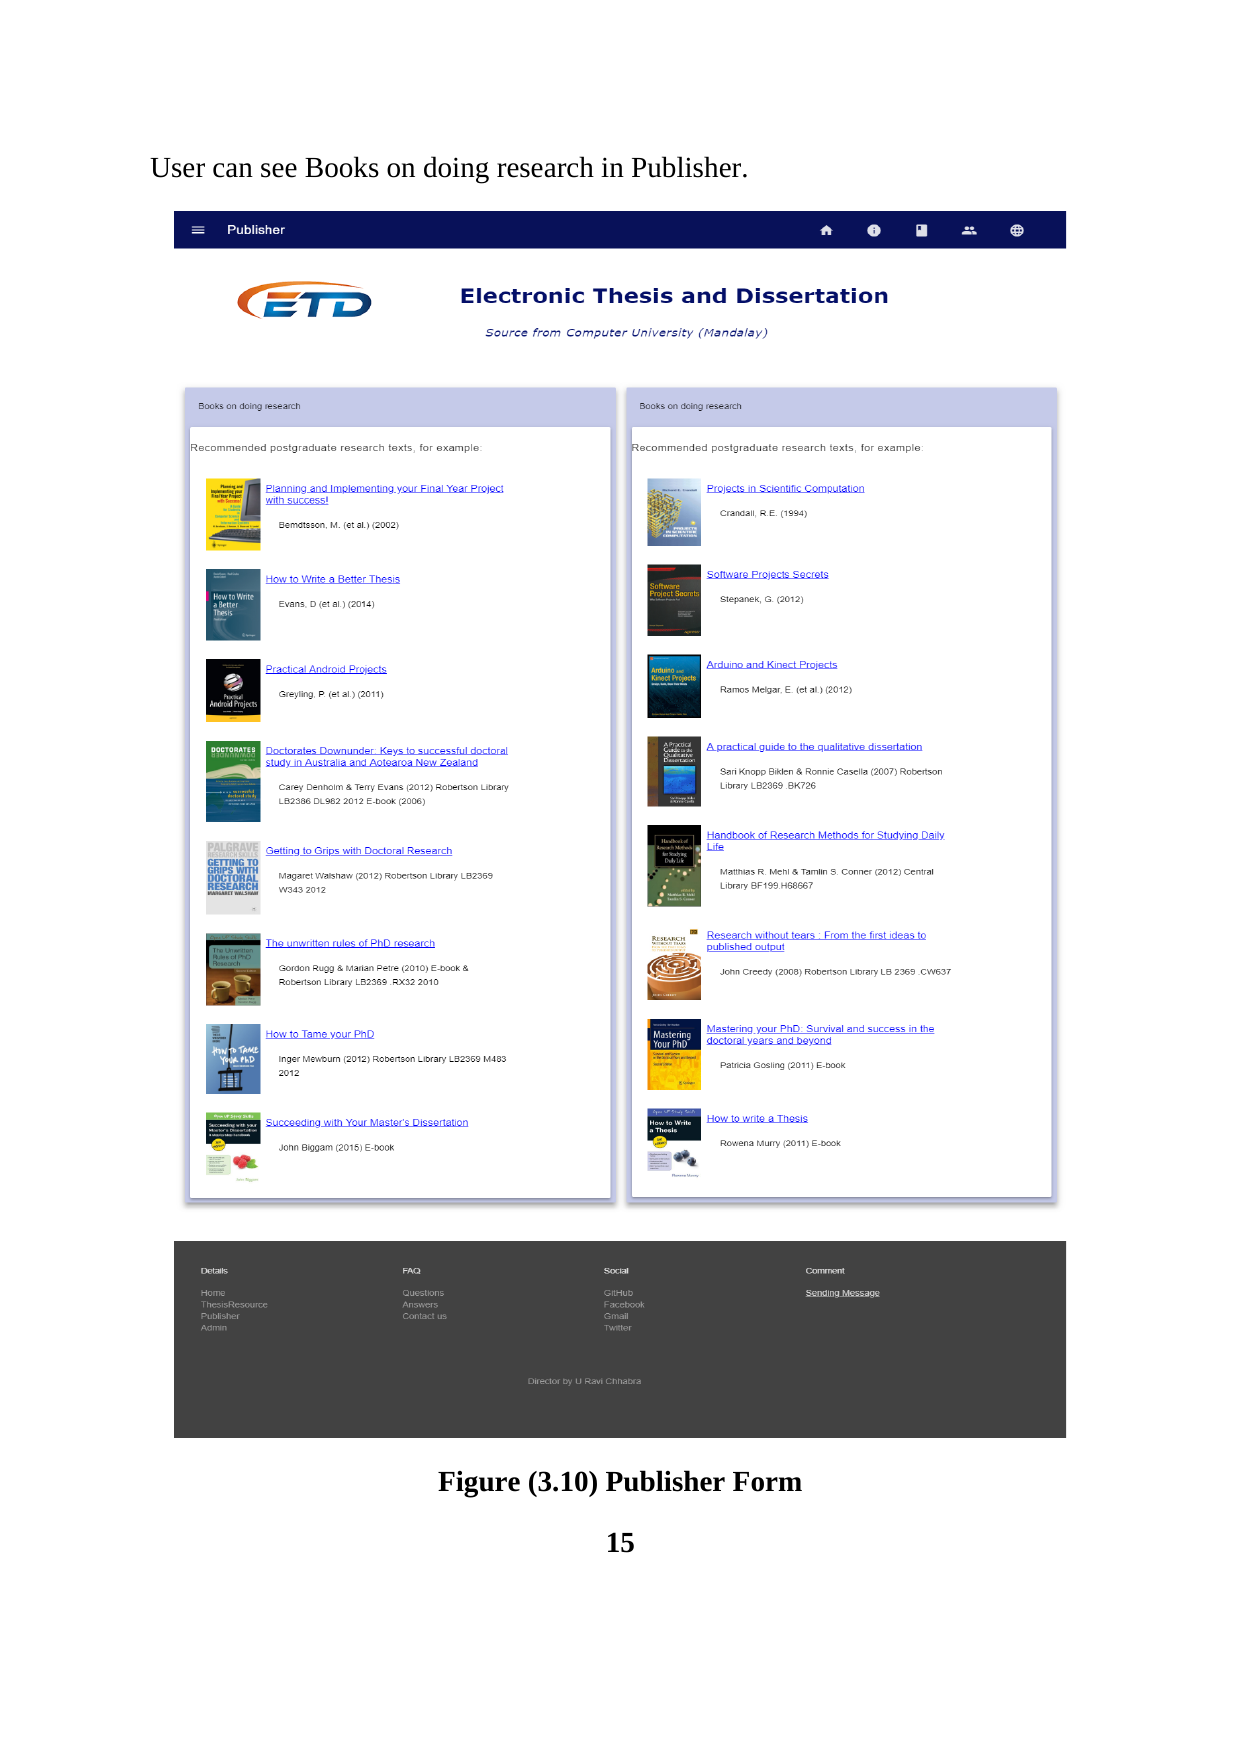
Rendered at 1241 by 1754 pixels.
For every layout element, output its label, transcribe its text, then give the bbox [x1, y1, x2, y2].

text 15 [150, 1526, 1090, 1559]
picture [174, 211, 1067, 1438]
text Figure (3.10) Publisher Form [150, 1464, 1090, 1498]
text User can see Books on doing research in Publisher. [150, 150, 1090, 183]
